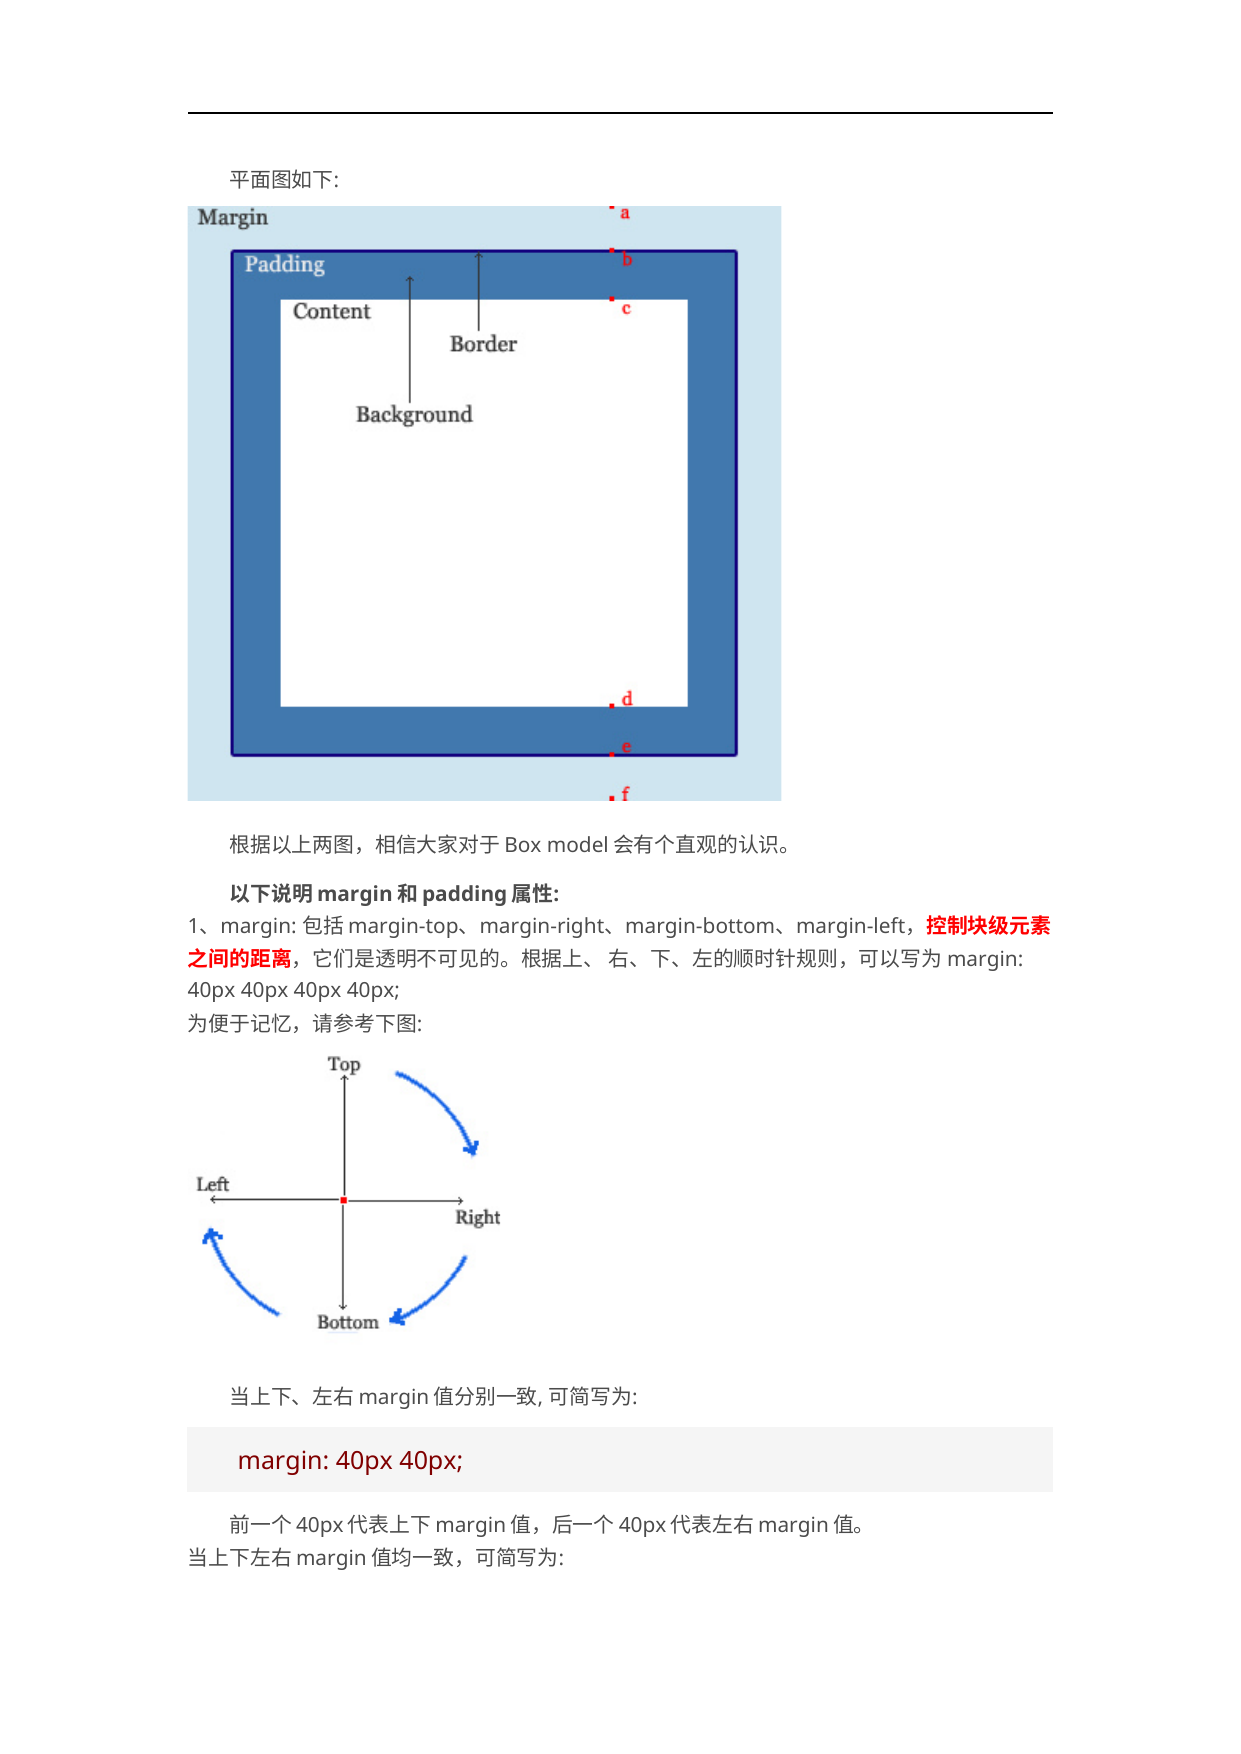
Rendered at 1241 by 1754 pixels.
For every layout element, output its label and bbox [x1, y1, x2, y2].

picture [187, 206, 782, 801]
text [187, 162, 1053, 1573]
picture [187, 1044, 501, 1357]
